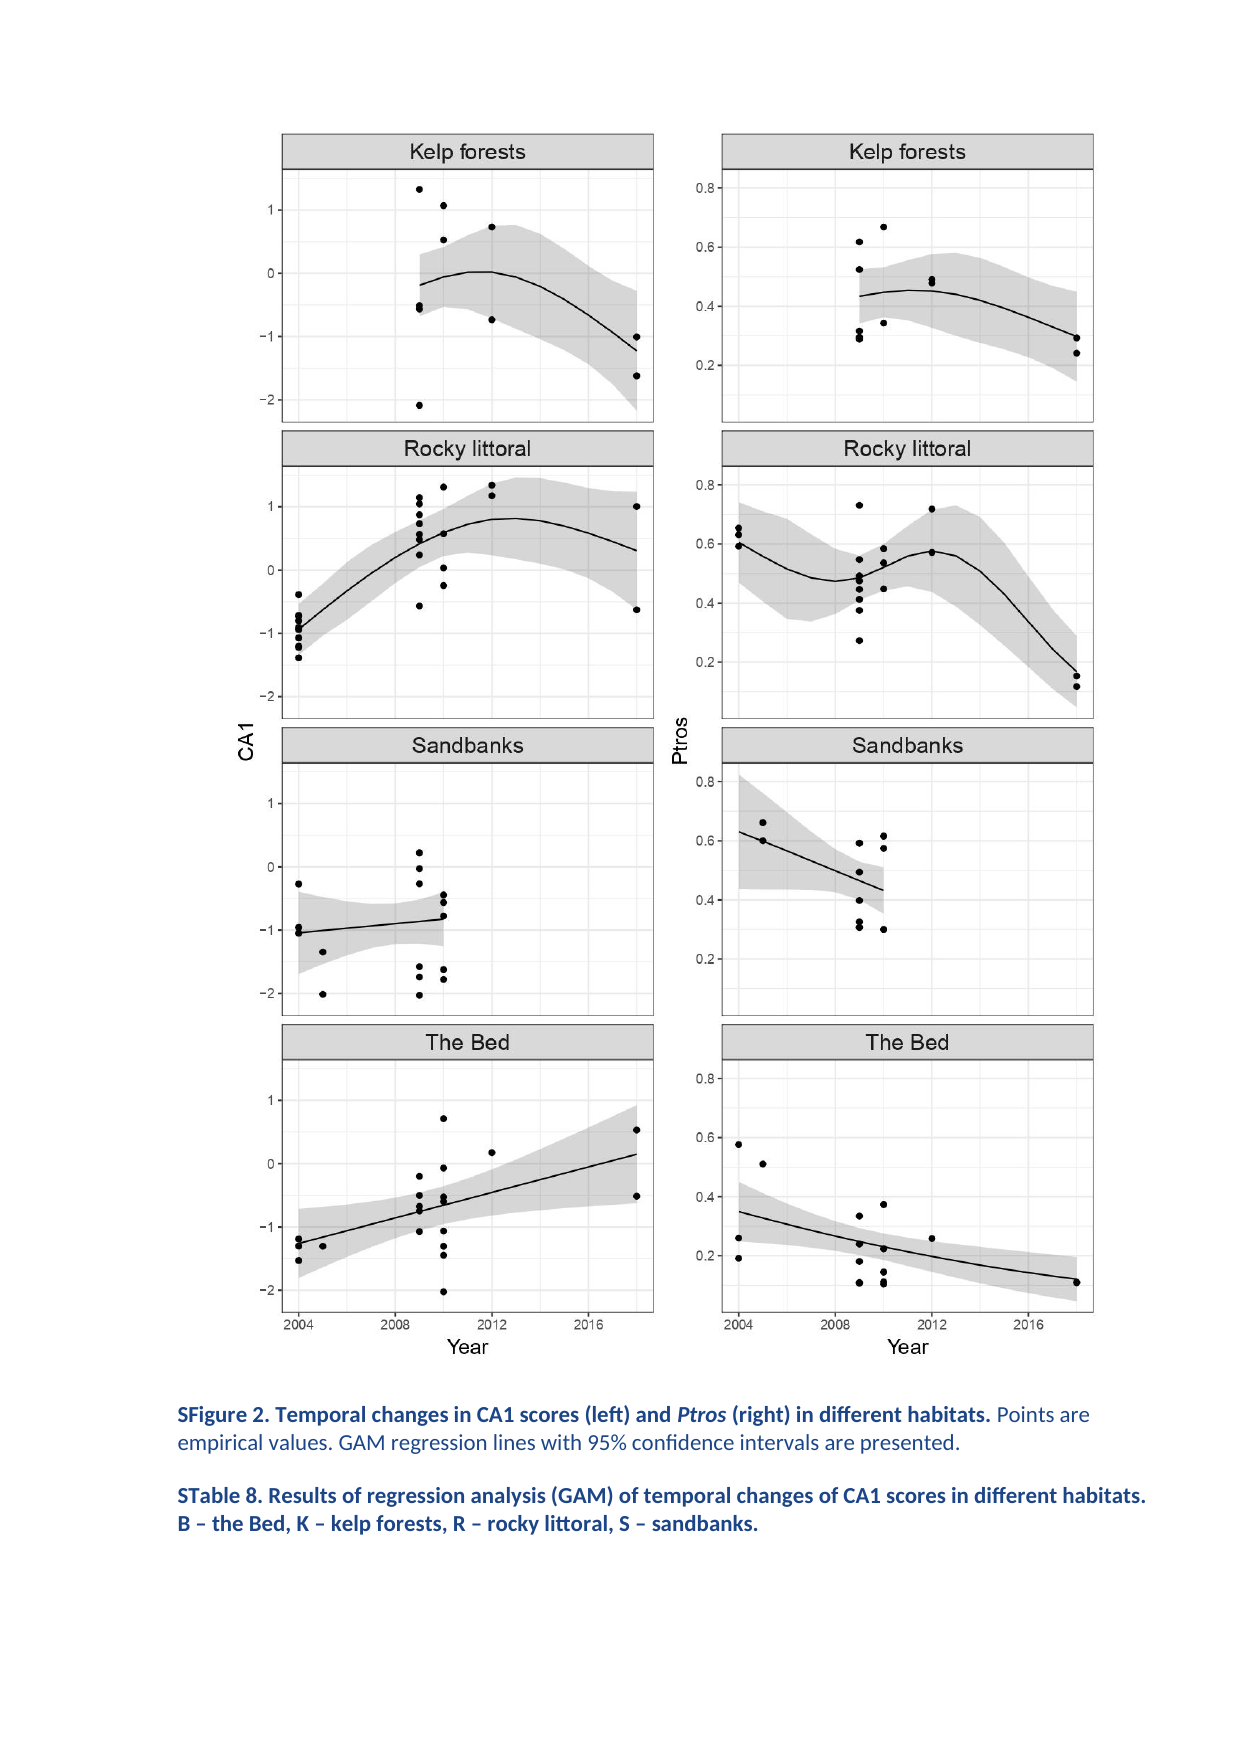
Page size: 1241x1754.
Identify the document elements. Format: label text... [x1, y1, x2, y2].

text STable 8. Results of regression analysis (GAM) of temporal changes of CA1 scores in different habitats. B – the Bed, K – kelp forests, R – rocky littoral, S – sandbanks. [177, 1481, 1152, 1537]
text SFigure 2. Temporal changes in CA1 scores (left) and Ptros (right) in different habitats. Points are empirical values. GAM regression lines with 95% confidence intervals are presented. [177, 1400, 1152, 1456]
picture [220, 118, 1109, 1375]
